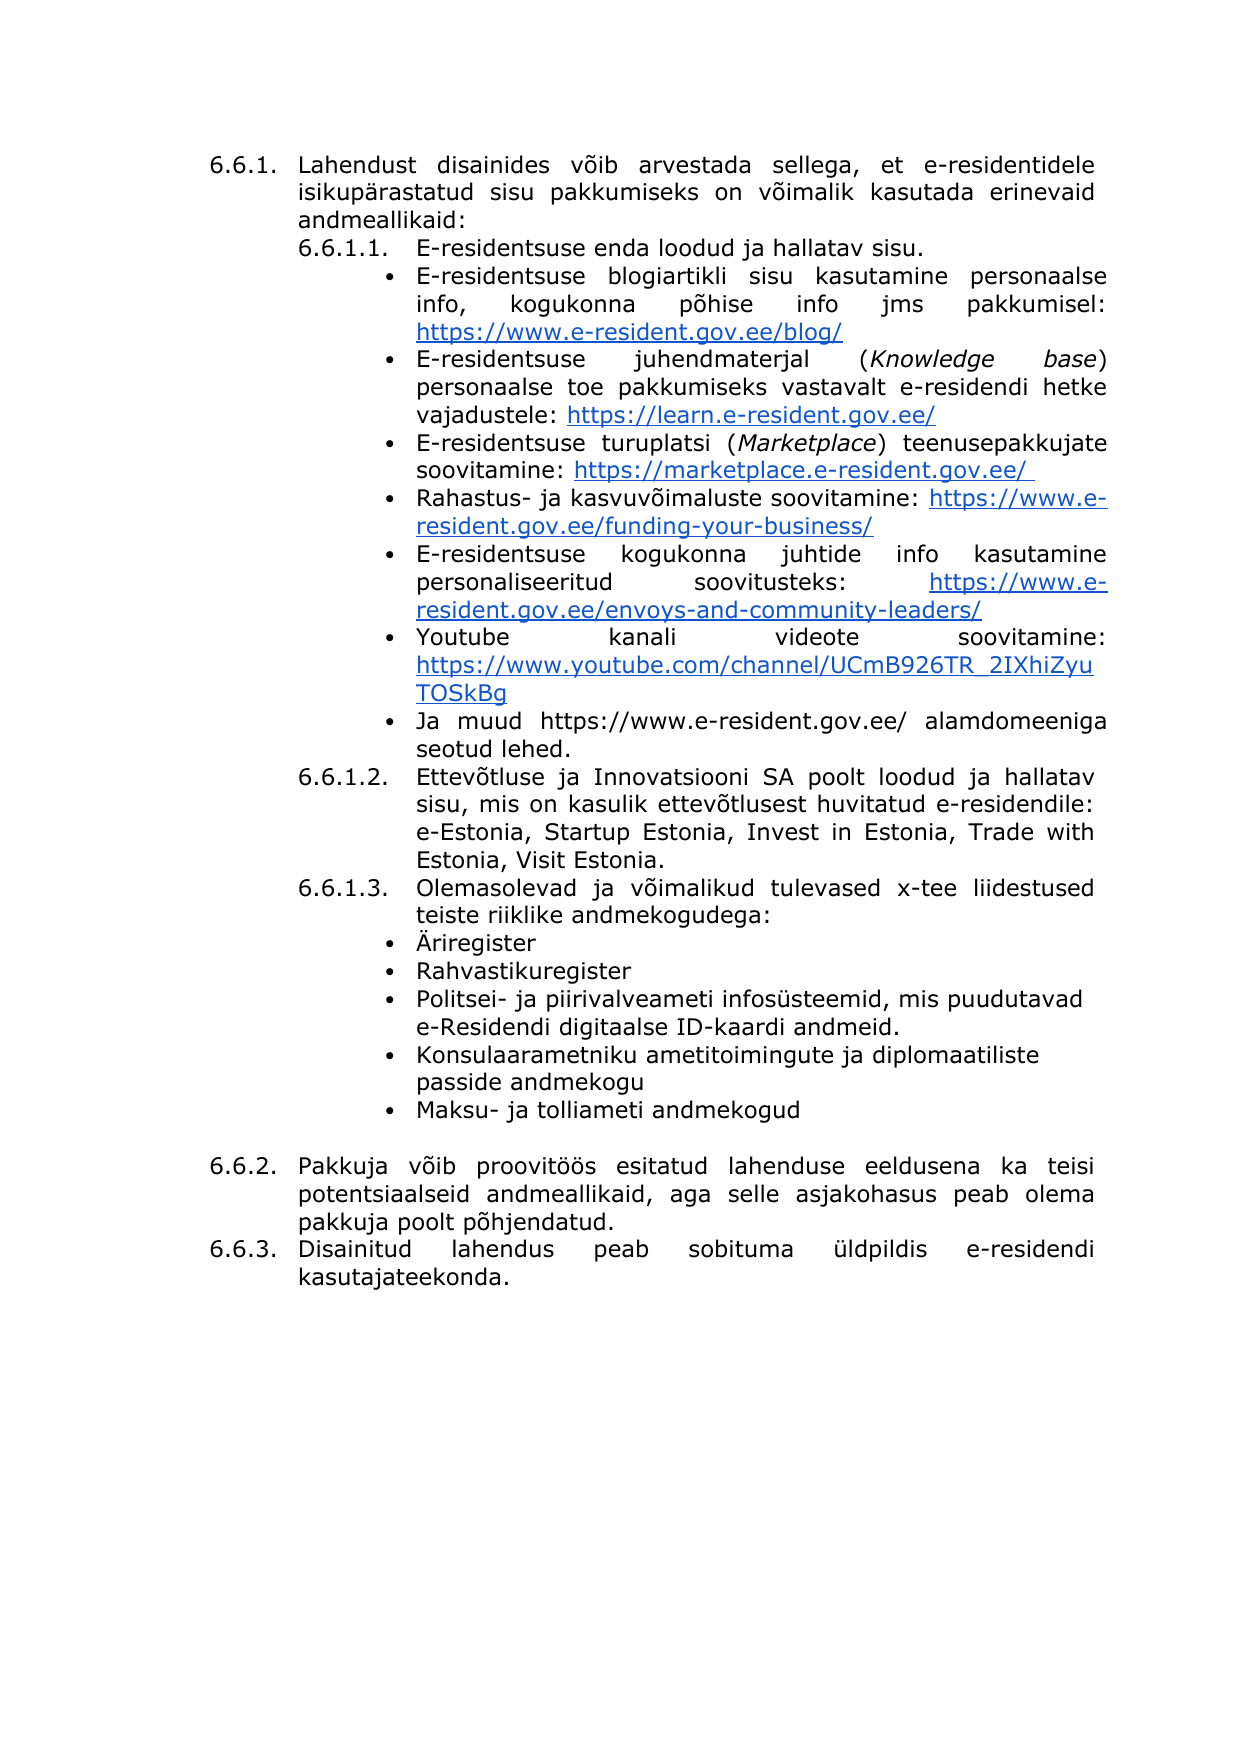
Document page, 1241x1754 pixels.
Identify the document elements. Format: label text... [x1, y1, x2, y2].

subtitle Lahendust disainides võib arvestada sellega, et e-residentidele isikupärastatud sisu pakkumiseks on võimalik kasutada erinevaid andmeallikaid: [209, 150, 1096, 233]
subtitle E-residentsuse enda loodud ja hallatav sisu. [298, 233, 1096, 261]
list Rahastus- ja kasvuvõimaluste soovitamine: https://www.e-resident.gov.ee/funding-your-business/ [386, 484, 1107, 539]
list Maksu- ja tolliameti andmekogud [386, 1096, 1107, 1123]
list Politsei- ja piirivalveameti infosüsteemid, mis puudutavad e-Residendi digitaalse ID-kaardi andmeid. [386, 984, 1107, 1040]
list Youtube kanali videote soovitamine: https://www.youtube.com/channel/UCmB926TR_2IXhiZyuTOSkBg [386, 623, 1107, 706]
subtitle Olemasolevad ja võimalikud tulevased x-tee liidestused teiste riiklike andmekogudega: [298, 873, 1096, 929]
list Ja muud https://www.e-resident.gov.ee/ alamdomeeniga seotud lehed. [386, 706, 1107, 762]
list Rahvastikuregister [386, 957, 1107, 984]
subtitle Disainitud lahendus peab sobituma üldpildis e-residendi kasutajateekonda. [209, 1235, 1096, 1290]
list E-residentsuse kogukonna juhtide info kasutamine personaliseeritud soovitusteks: https://www.e-resident.gov.ee/envoys-and-community-leaders/ [386, 539, 1107, 623]
list Äriregister [386, 929, 1107, 957]
subtitle Ettevõtluse ja Innovatsiooni SA poolt loodud ja hallatav sisu, mis on kasulik ettevõtlusest huvitatud e-residendile: e-Estonia, Startup Estonia, Invest in Estonia, Trade with Estonia, Visit Estonia. [298, 762, 1096, 873]
list Konsulaarametniku ametitoimingute ja diplomaatiliste passide andmekogu [386, 1040, 1107, 1096]
list E-residentsuse turuplatsi (Marketplace) teenusepakkujate soovitamine: https://marketplace.e-resident.gov.ee/ [386, 428, 1107, 484]
list E-residentsuse blogiartikli sisu kasutamine personaalse info, kogukonna põhise info jms pakkumisel: https://www.e-resident.gov.ee/blog/ [386, 261, 1107, 345]
subtitle Pakkuja võib proovitöös esitatud lahenduse eeldusena ka teisi potentsiaalseid andmeallikaid, aga selle asjakohasus peab olema pakkuja poolt põhjendatud. [209, 1151, 1096, 1235]
list E-residentsuse juhendmaterjal (Knowledge base) personaalse toe pakkumiseks vastavalt e-residendi hetke vajadustele: https://learn.e-resident.gov.ee/ [386, 345, 1107, 428]
